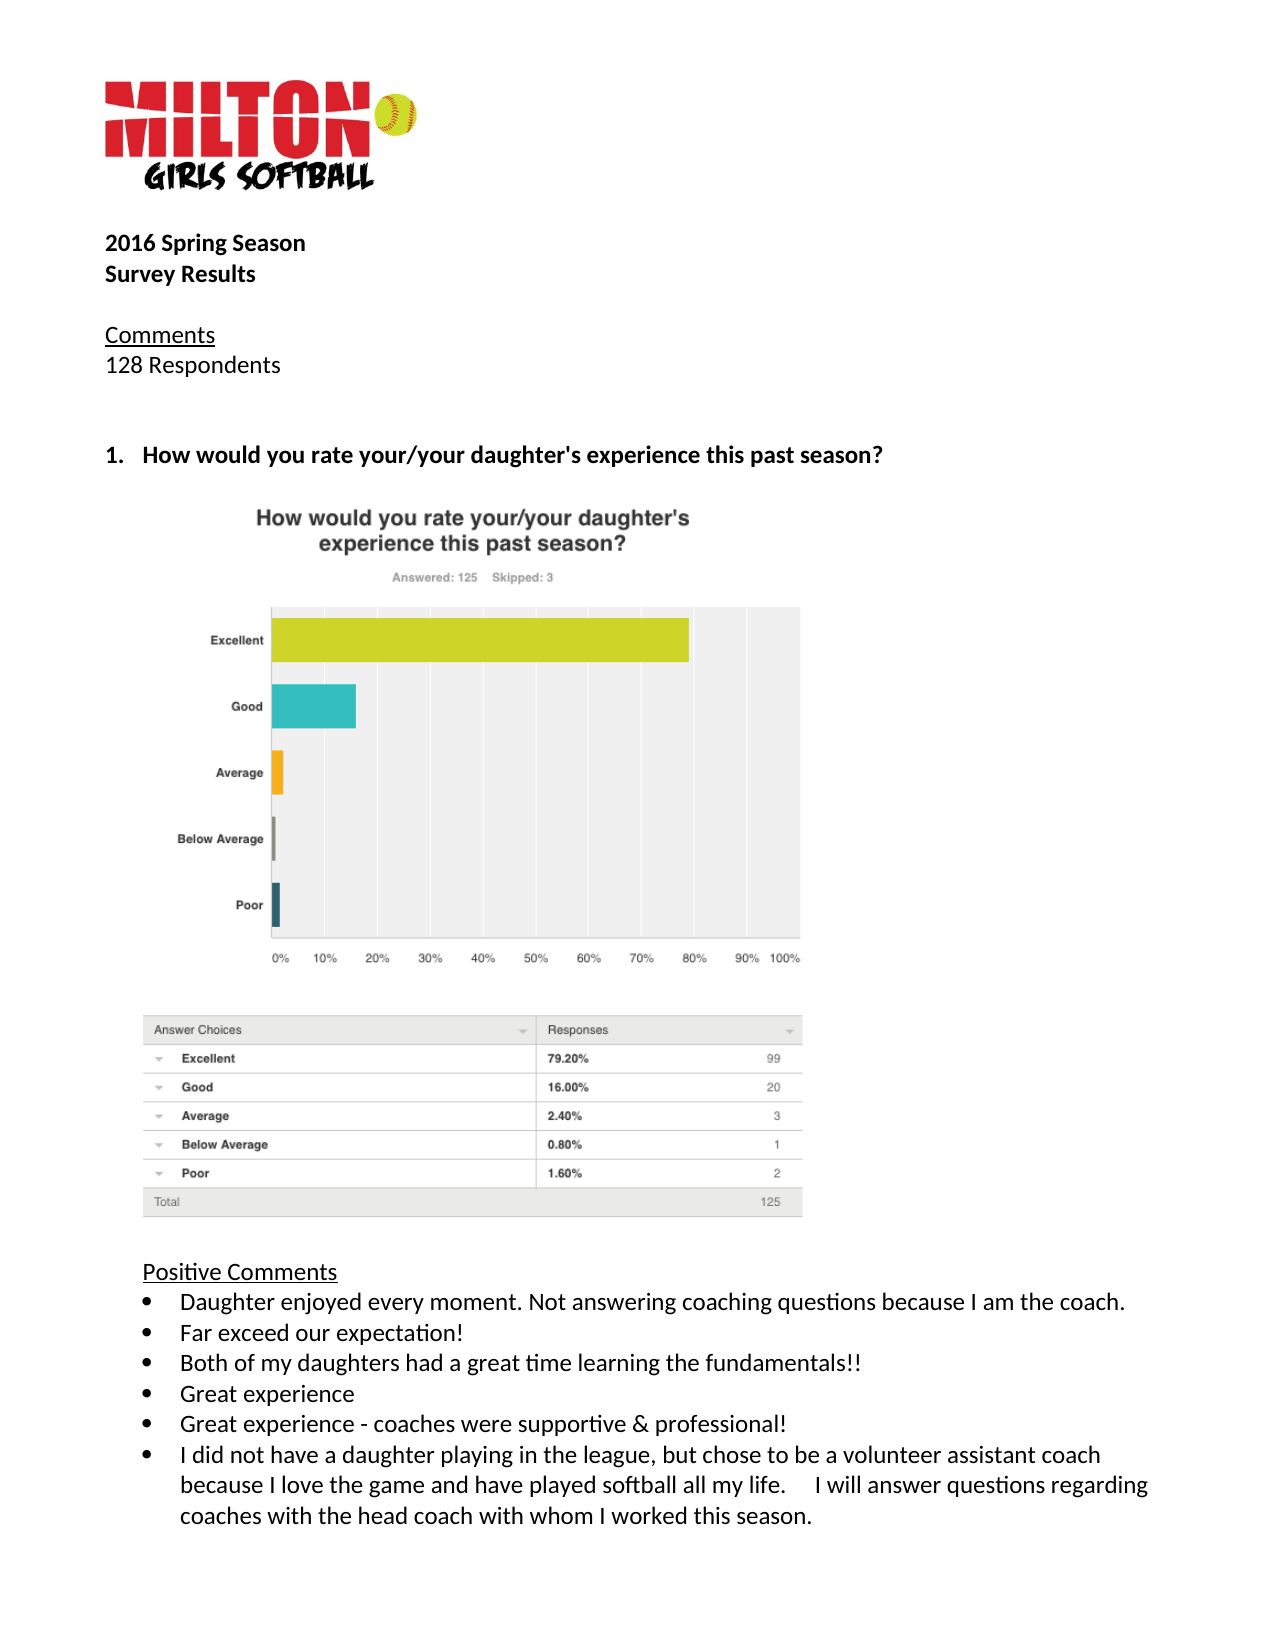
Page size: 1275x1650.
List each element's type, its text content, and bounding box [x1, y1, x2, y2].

picture [142, 500, 818, 1226]
list Great experience - coaches were supportive & professional! [142, 1408, 1170, 1439]
text Survey Results [105, 258, 1170, 289]
text 2016 Spring Season [105, 228, 1170, 258]
text Positive Comments [142, 1256, 1170, 1286]
list Both of my daughters had a great time learning the fundamentals!! [142, 1347, 1170, 1378]
list How would you rate your/your daughter's experience this past season? [105, 439, 1170, 470]
text Comments [105, 319, 1170, 350]
picture [102, 75, 421, 196]
list Far exceed our expectation! [142, 1317, 1170, 1347]
list Great experience [142, 1378, 1170, 1408]
list Daughter enjoyed every moment. Not answering coaching questions because I am the coach. [142, 1286, 1170, 1317]
text 128 Respondents [105, 350, 1170, 439]
list I did not have a daughter playing in the league, but chose to be a volunteer assistant coach because I love the game and have played softball all my life. I will answer questions regarding coaches with the head coach with whom I worked this season. [142, 1439, 1170, 1530]
